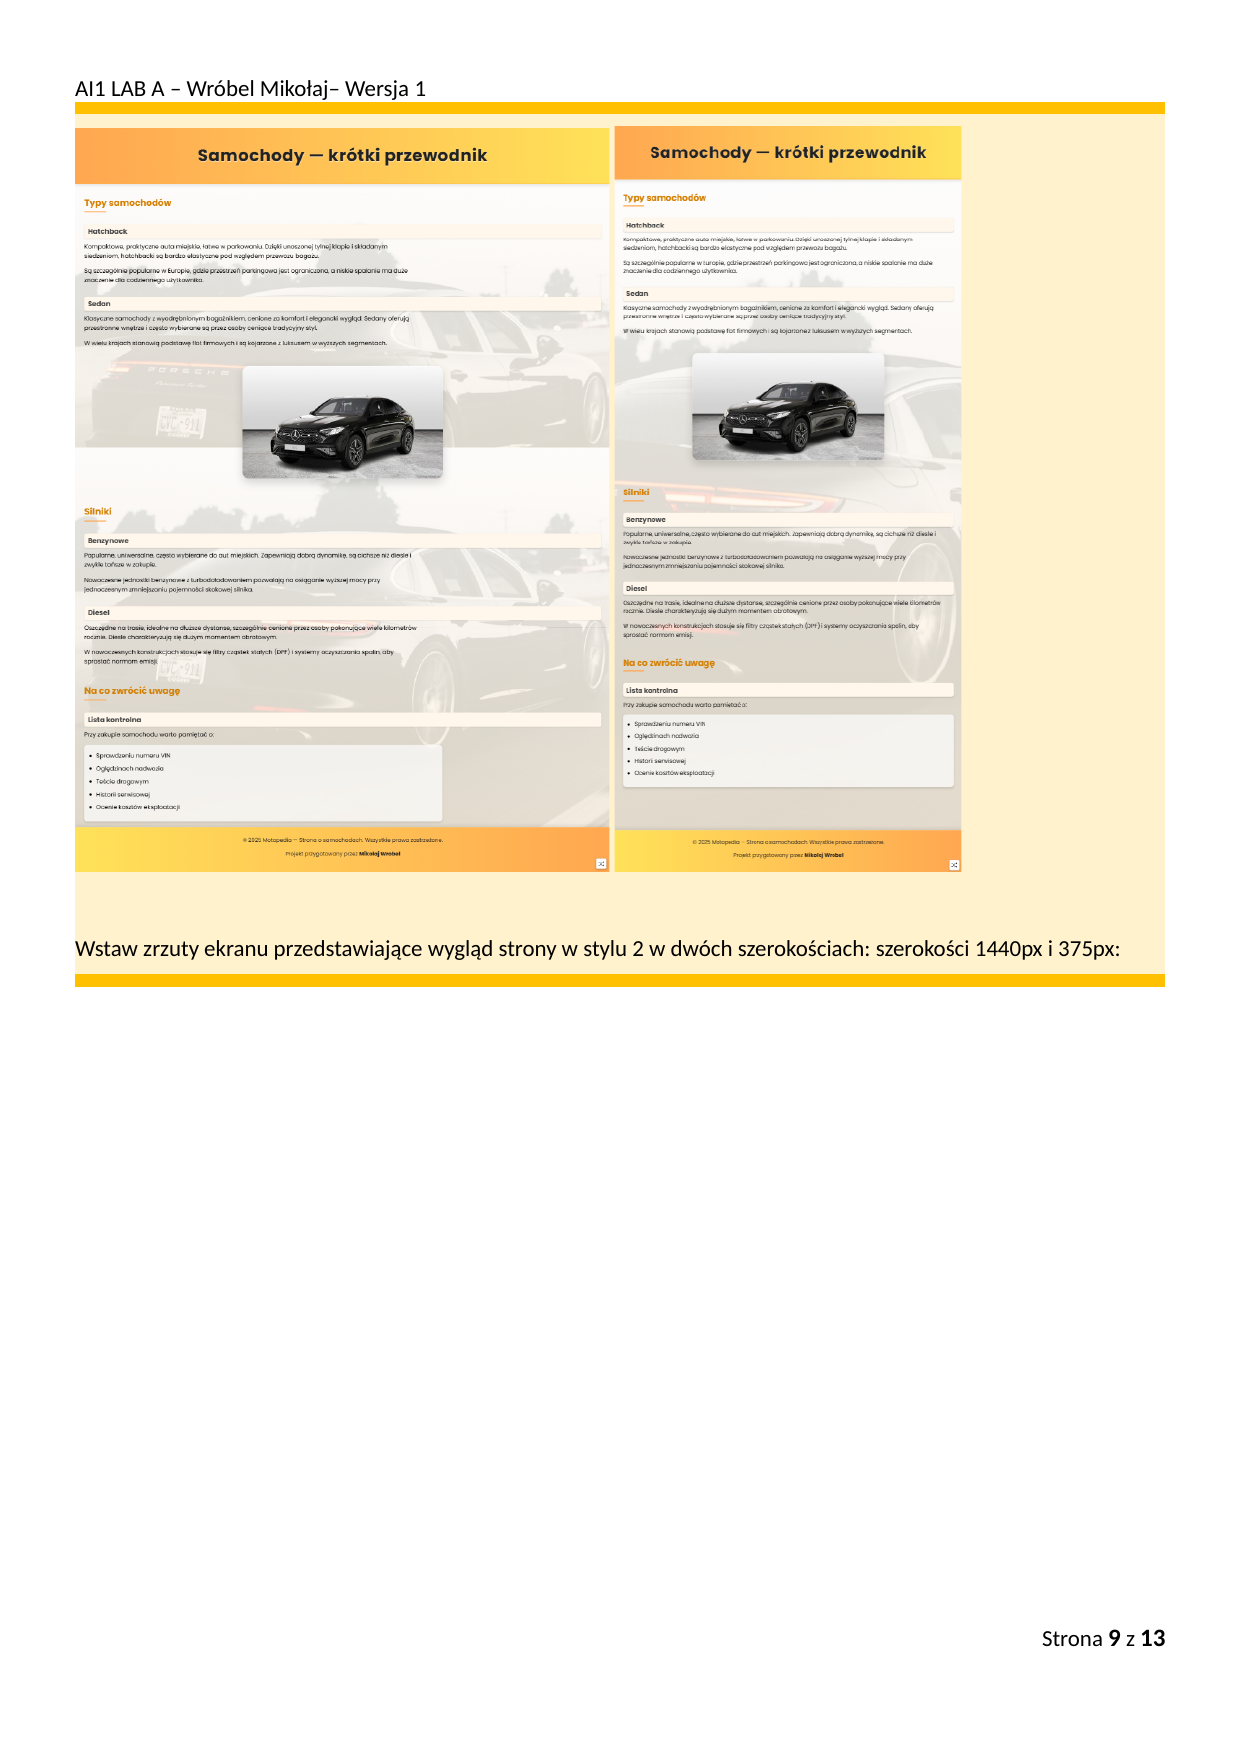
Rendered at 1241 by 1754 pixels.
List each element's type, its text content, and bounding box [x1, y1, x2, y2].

picture [614, 126, 962, 872]
picture [75, 128, 610, 872]
text Wstaw zrzuty ekranu przedstawiające wygląd strony w stylu 2 w dwóch szerokościach: szerokości 1440px i 375px: [75, 909, 1165, 974]
